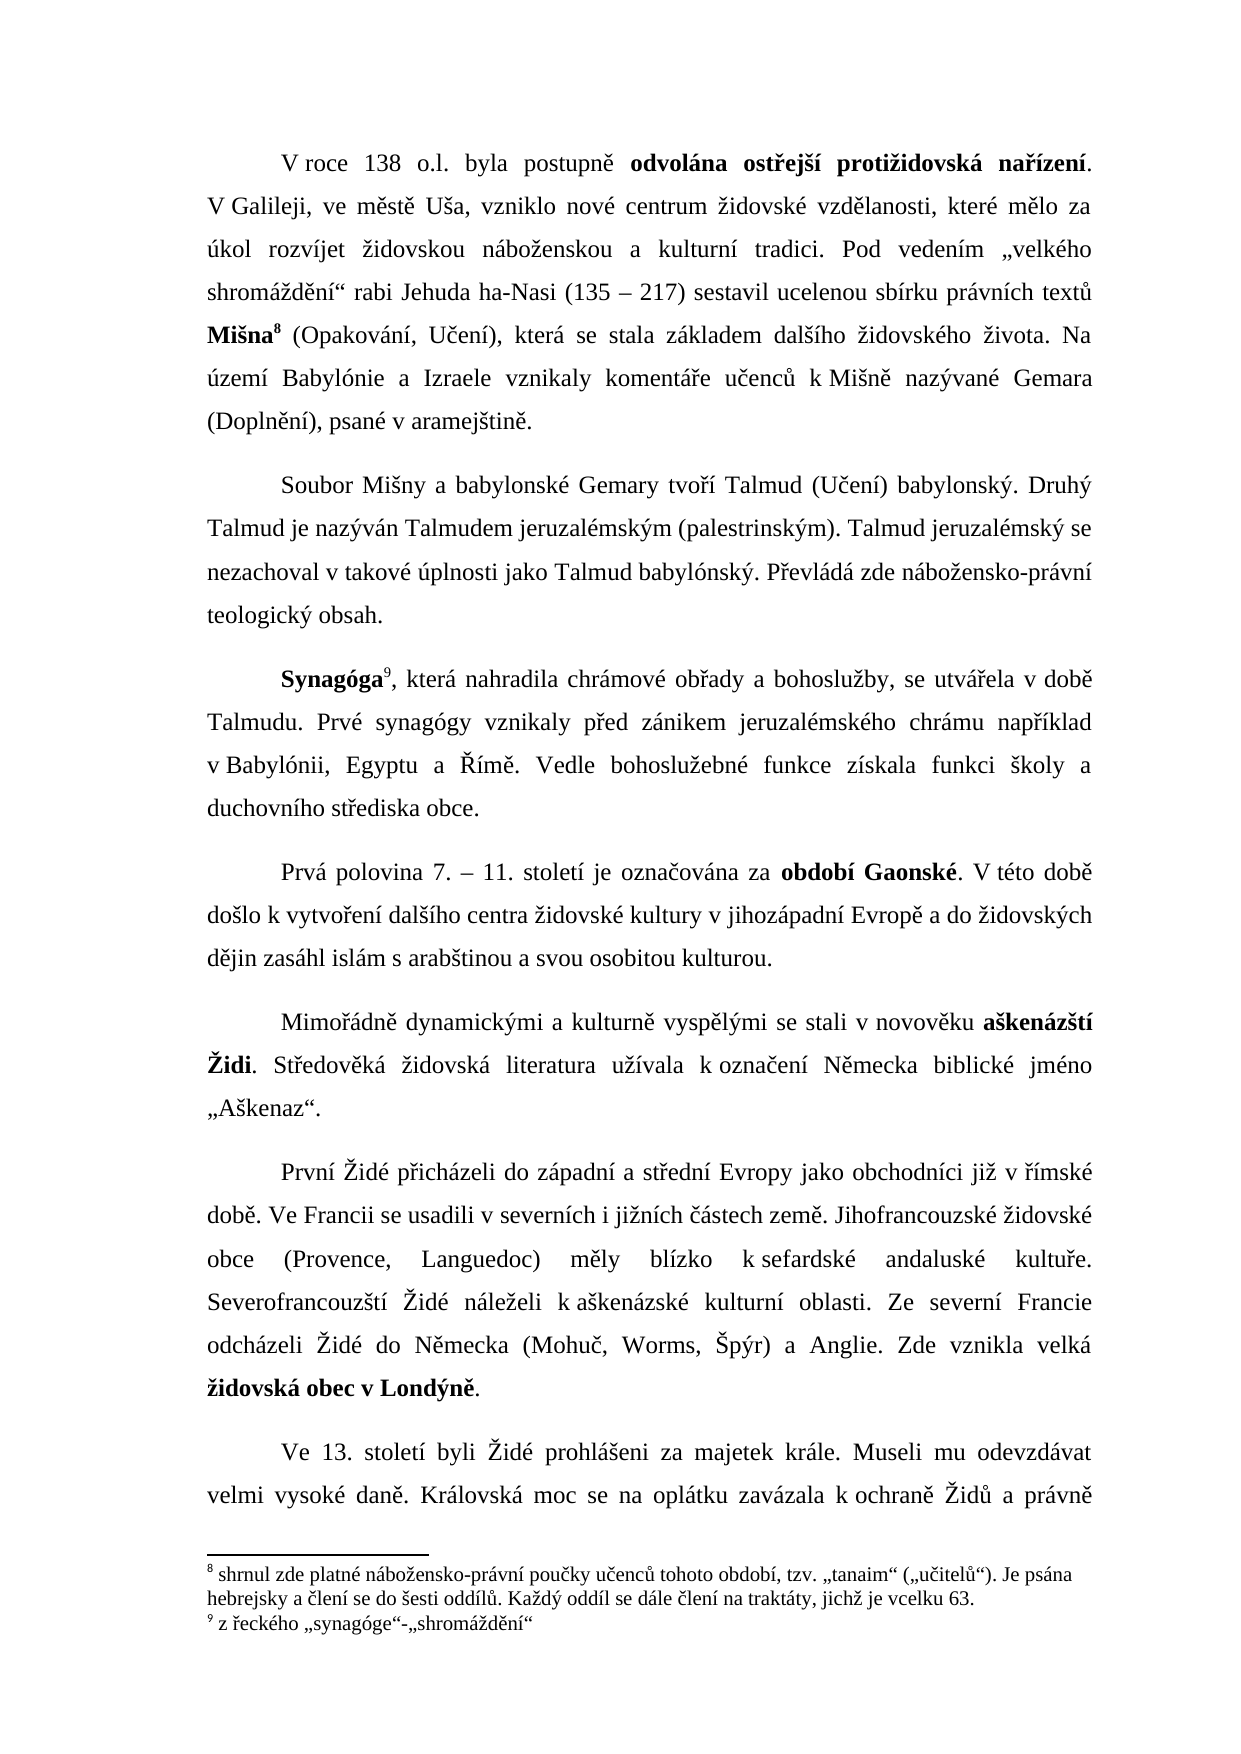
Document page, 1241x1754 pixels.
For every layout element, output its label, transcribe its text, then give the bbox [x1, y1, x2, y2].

text Mimořádně dynamickými a kulturně vyspělými se stali v novověku aškenázští Židi. Středověká židovská literatura užívala k označení Německa biblické jméno „Aškenaz“. [207, 1007, 1092, 1122]
text Synagóga, která nahradila chrámové obřady a bohoslužby, se utvářela v době Talmudu. Prvé synagógy vznikaly před zánikem jeruzalémského chrámu například v Babylónii, Egyptu a Římě. Vedle bohoslužebné funkce získala funkci školy a duchovního střediska obce. [207, 664, 1092, 822]
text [207, 1437, 1092, 1509]
text První Židé přicházeli do západní a střední Evropy jako obchodníci již v římské době. Ve Francii se usadili v severních i jižních částech země. Jihofrancouzské židovské obce (Provence, Languedoc) měly blízko k sefardské andaluské kultuře. Severofrancouzští Židé náleželi k aškenázské kulturní oblasti. Ze severní Francie odcházeli Židé do Německa (Mohuč, Worms, Špýr) a Anglie. Zde vznikla velká židovská obec v Londýně. [207, 1157, 1092, 1402]
text Soubor Mišny a babylonské Gemary tvoří Talmud (Učení) babylonský. Druhý Talmud je nazýván Talmudem jeruzalémským (palestrinským). Talmud jeruzalémský se nezachoval v takové úplnosti jako Talmud babylónský. Převládá zde nábožensko-právní teologický obsah. [207, 470, 1092, 628]
text Prvá polovina 7. – 11. století je označována za období Gaonské. V této době došlo k vytvoření dalšího centra židovské kultury v jihozápadní Evropě a do židovských dějin zasáhl islám s arabštinou a svou osobitou kulturou. [207, 857, 1092, 972]
text V roce 138 o.l. byla postupně odvolána ostřejší protižidovská nařízení. V Galileji, ve městě Uša, vzniklo nové centrum židovské vzdělanosti, které mělo za úkol rozvíjet židovskou náboženskou a kulturní tradici. Pod vedením „velkého shromáždění“ rabi Jehuda ha-Nasi (135 – 217) sestavil ucelenou sbírku právních textů Mišna (Opakování, Učení), která se stala základem dalšího židovského života. Na území Babylónie a Izraele vznikaly komentáře učenců k Mišně nazývané Gemara (Doplnění), psané v aramejštině. [207, 148, 1092, 435]
